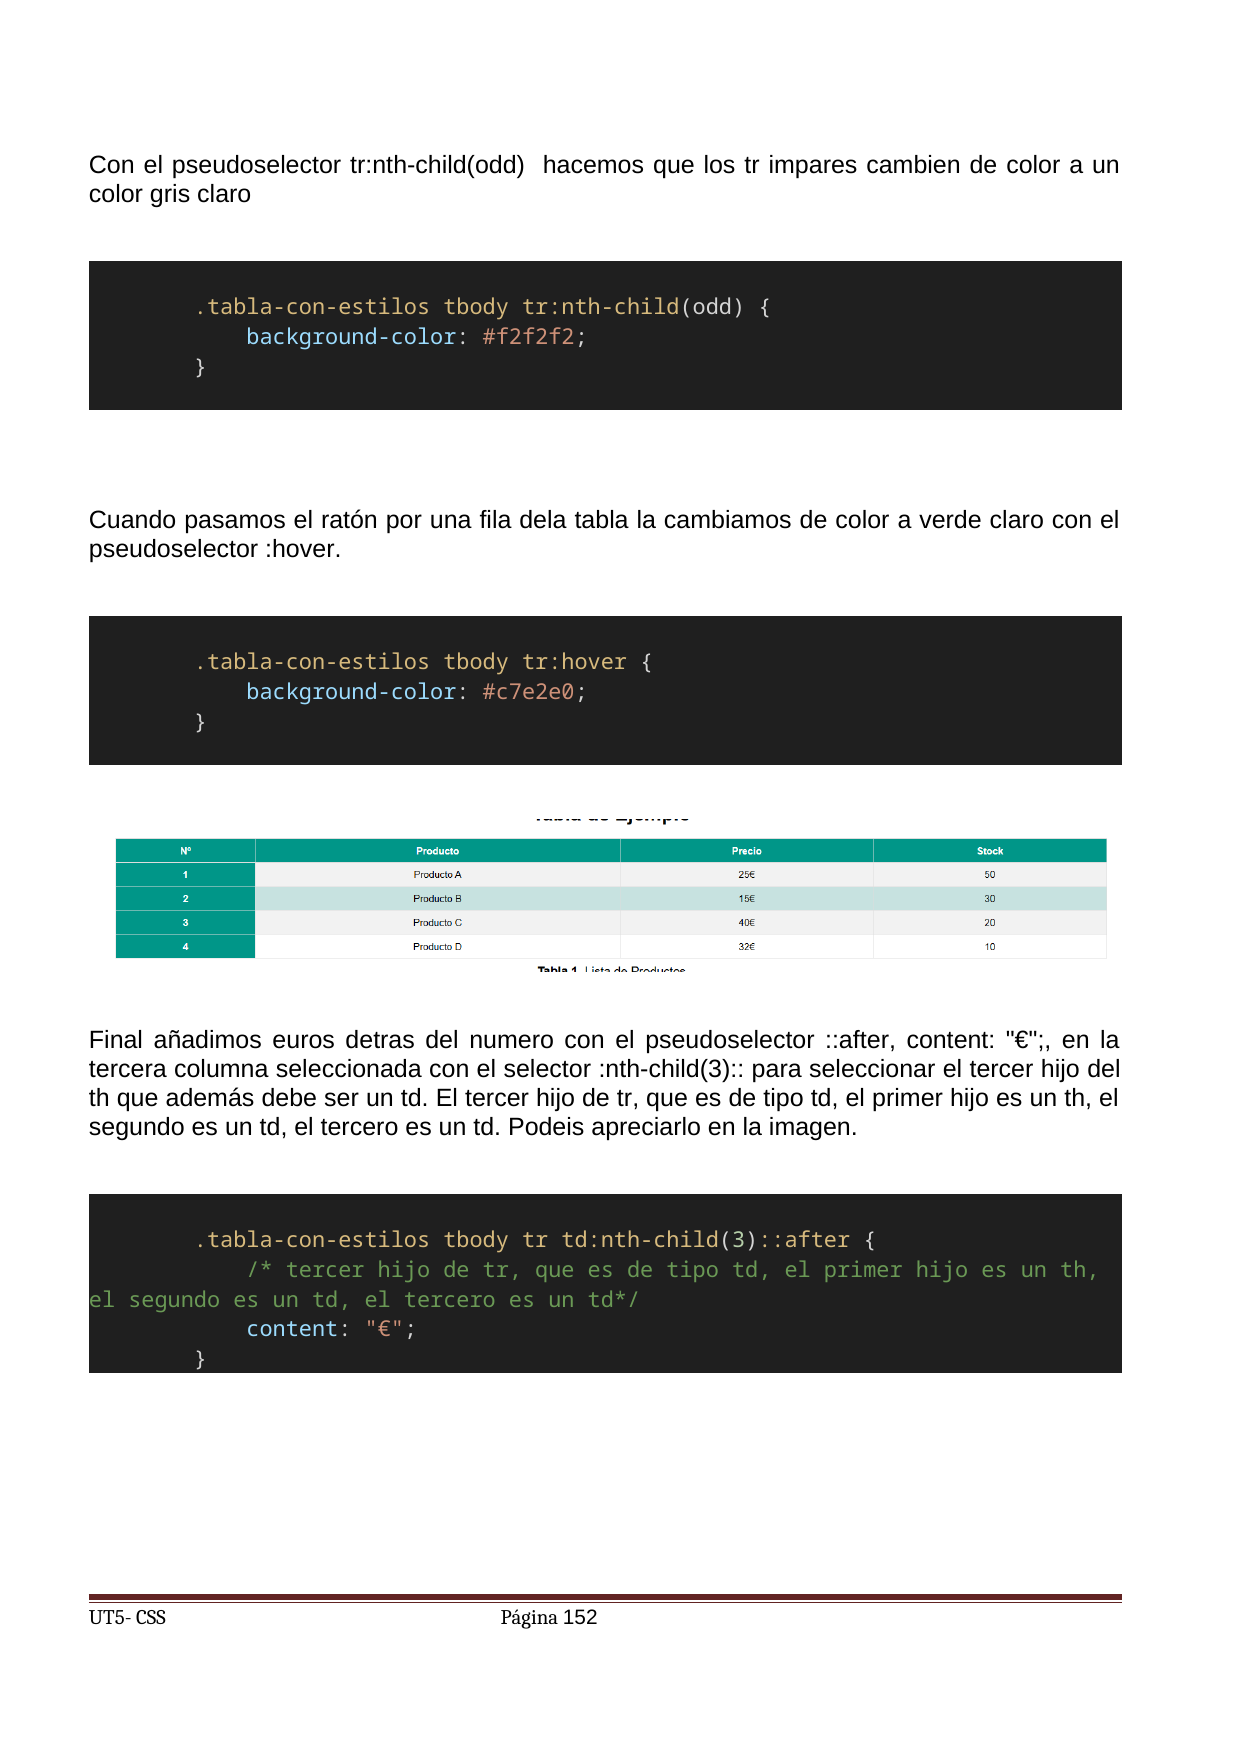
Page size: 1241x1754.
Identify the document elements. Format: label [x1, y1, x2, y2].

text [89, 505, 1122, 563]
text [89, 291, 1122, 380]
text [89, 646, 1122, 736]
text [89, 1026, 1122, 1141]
picture [88, 819, 1123, 972]
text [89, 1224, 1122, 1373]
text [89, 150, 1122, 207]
